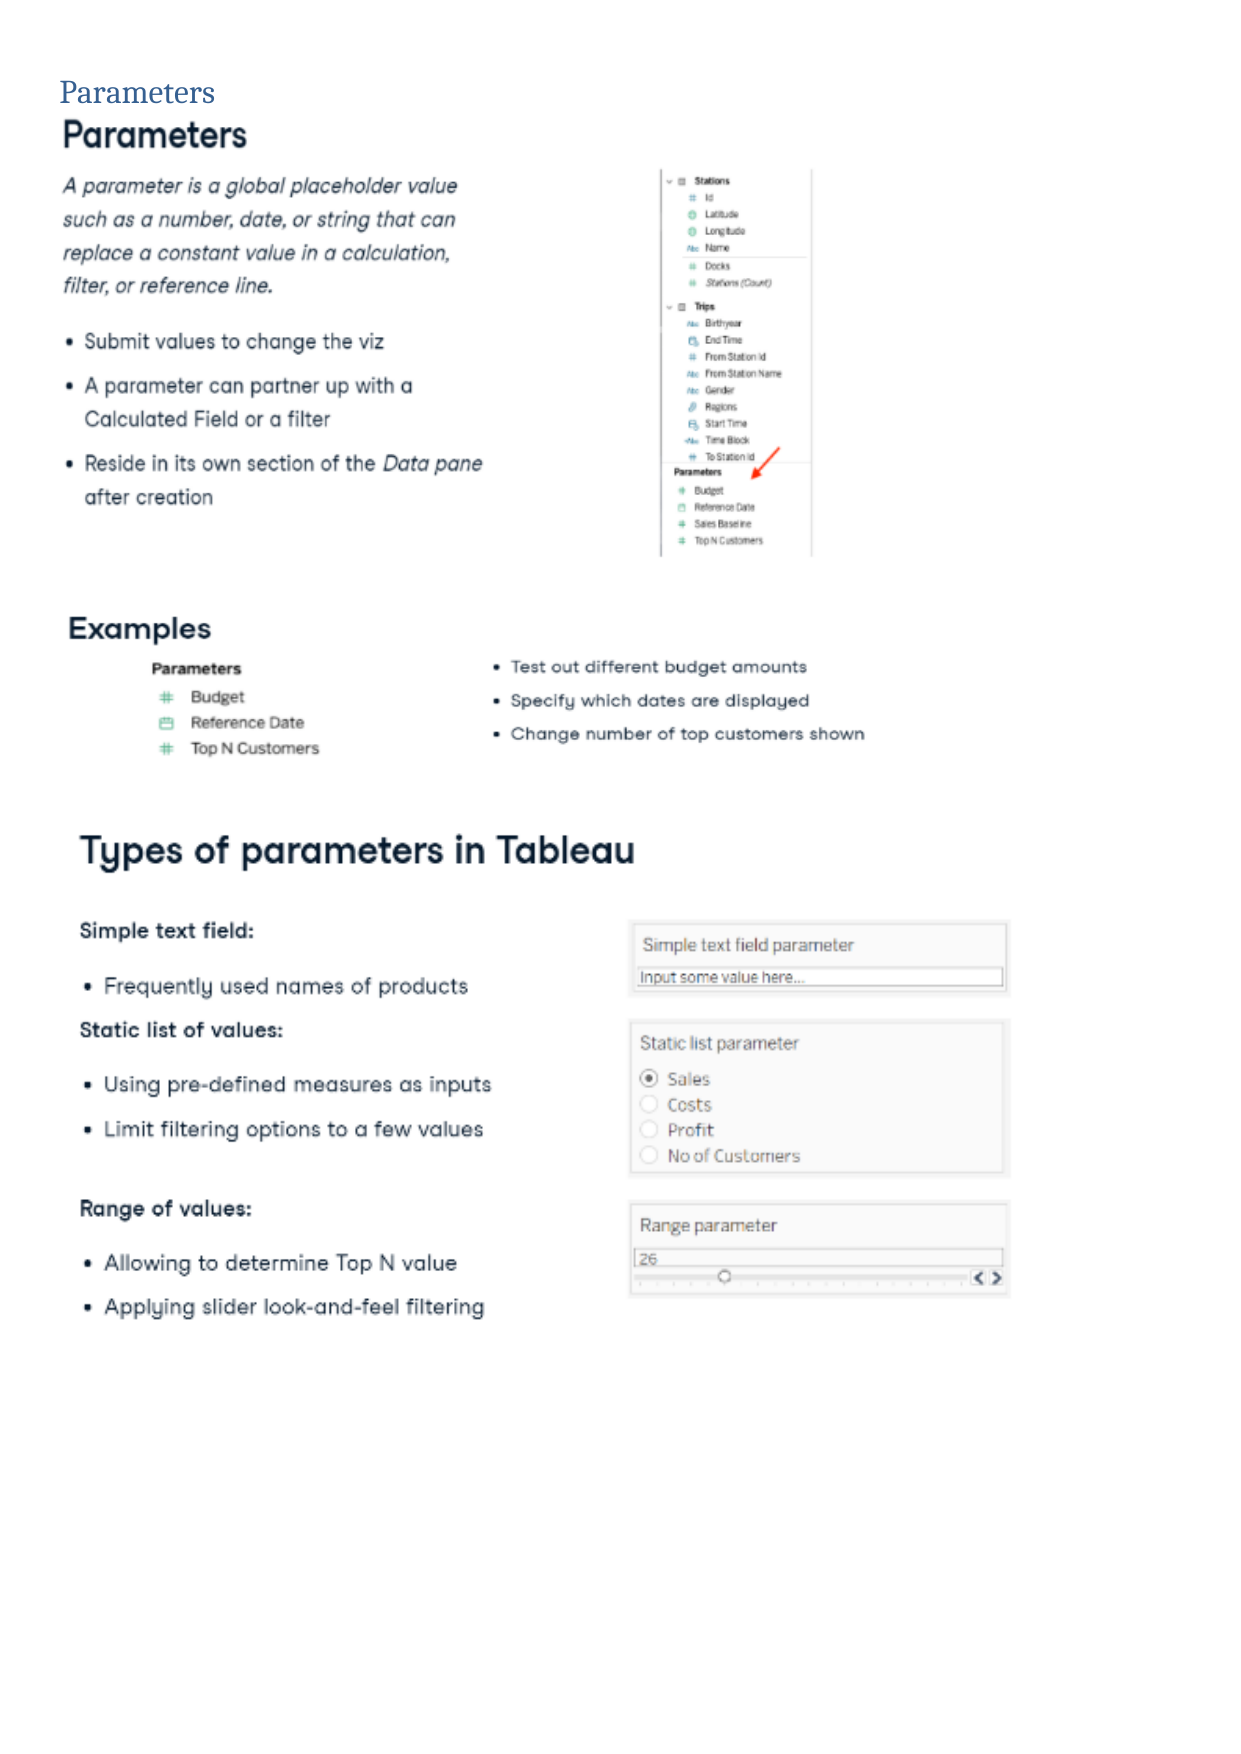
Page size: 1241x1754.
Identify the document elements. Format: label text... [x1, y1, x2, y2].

picture [59, 819, 1030, 1342]
subtitle Parameters [59, 74, 1167, 112]
picture [59, 112, 833, 579]
picture [59, 604, 871, 795]
